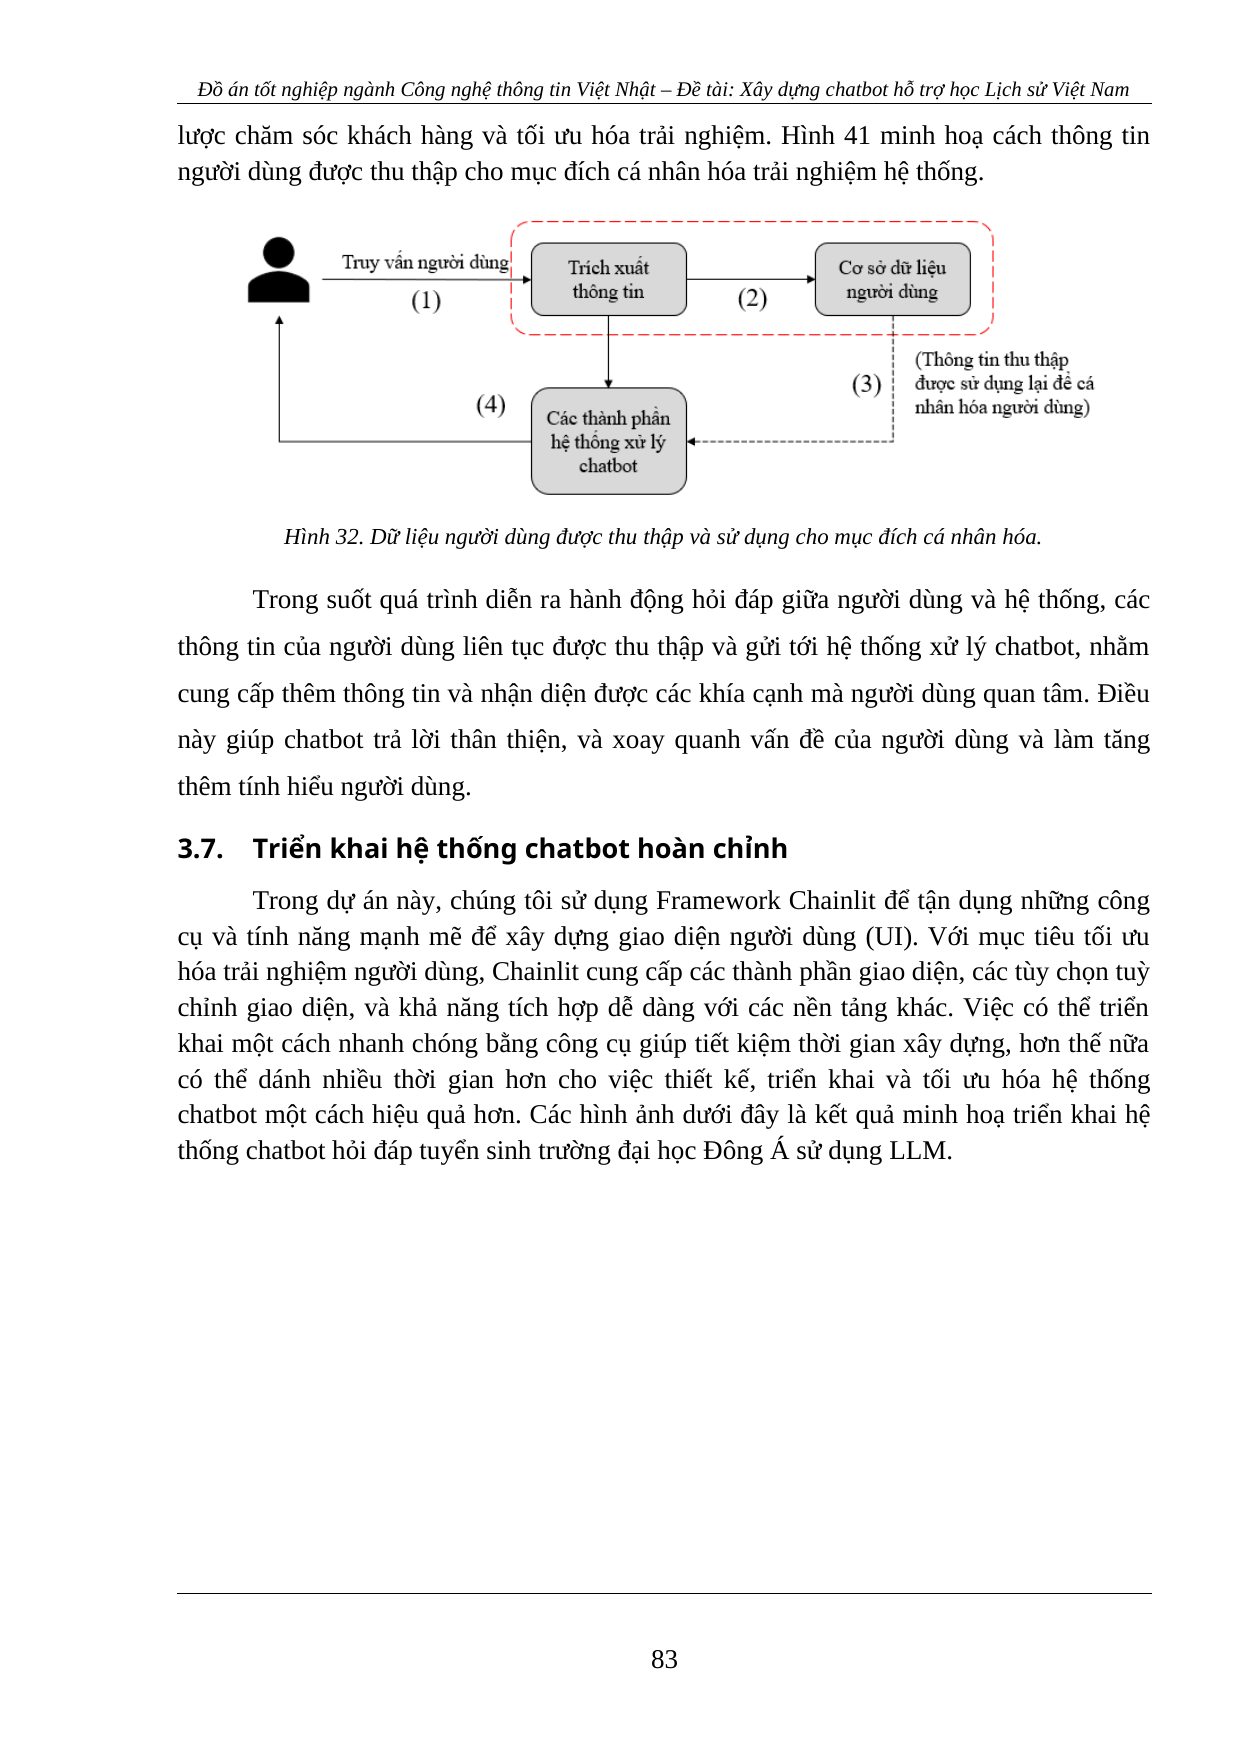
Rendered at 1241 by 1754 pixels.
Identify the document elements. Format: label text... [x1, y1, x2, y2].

subtitle Triển khai hệ thống chatbot hoàn chỉnh [177, 829, 1152, 866]
text Trong suốt quá trình diễn ra hành động hỏi đáp giữa người dùng và hệ thống, các thông tin của người dùng liên tục được thu thập và gửi tới hệ thống xử lý chatbot, nhằm cung cấp thêm thông tin và nhận diện được các khía cạnh mà người dùng quan tâm. Điều này giúp chatbot trả lời thân thiện, và xoay quanh vấn đề của người dùng và làm tăng thêm tính hiểu người dùng. [177, 583, 1152, 801]
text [177, 119, 1152, 186]
picture [177, 203, 1152, 506]
text Trong dự án này, chúng tôi sử dụng Framework Chainlit để tận dụng những công cụ và tính năng mạnh mẽ để xây dựng giao diện người dùng (UI). Với mục tiêu tối ưu hóa trải nghiệm người dùng, Chainlit cung cấp các thành phần giao diện, các tùy chọn tuỳ chỉnh giao diện, và khả năng tích hợp dễ dàng với các nền tảng khác. Việc có thể triển khai một cách nhanh chóng bằng công cụ giúp tiết kiệm thời gian xây dựng, hơn thế nữa có thể dánh nhiều thời gian hơn cho việc thiết kế, triển khai và tối ưu hóa hệ thống chatbot một cách hiệu quả hơn. Các hình ảnh dưới đây là kết quả minh hoạ triển khai hệ thống chatbot hỏi đáp tuyển sinh trường đại học Đông Á sử dụng LLM. [177, 884, 1152, 1165]
